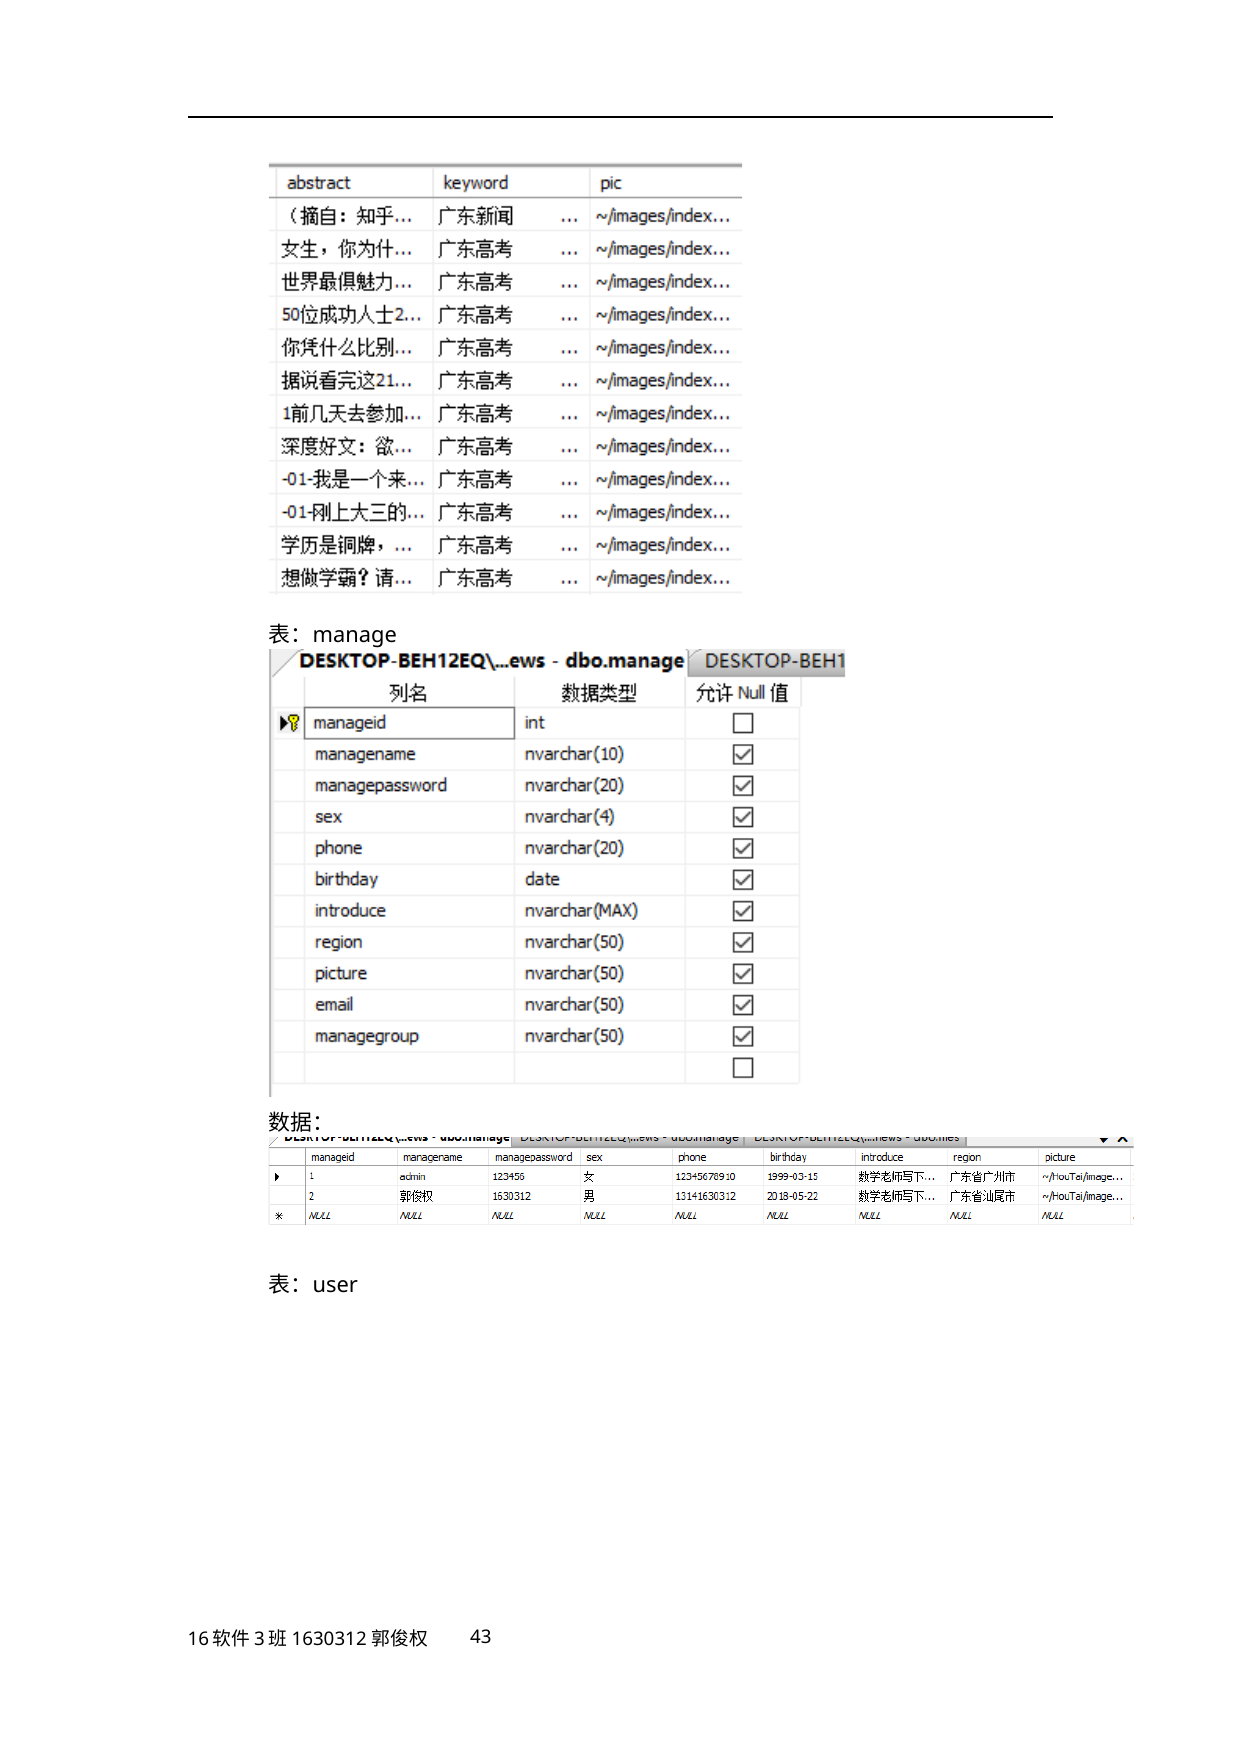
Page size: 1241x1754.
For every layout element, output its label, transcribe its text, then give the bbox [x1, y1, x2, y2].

list 表：manage [269, 617, 1053, 649]
list 数据： [269, 1104, 1053, 1137]
picture [268, 649, 846, 1097]
picture [268, 1137, 1134, 1229]
picture [268, 162, 743, 595]
list 表：user [269, 1267, 1053, 1299]
